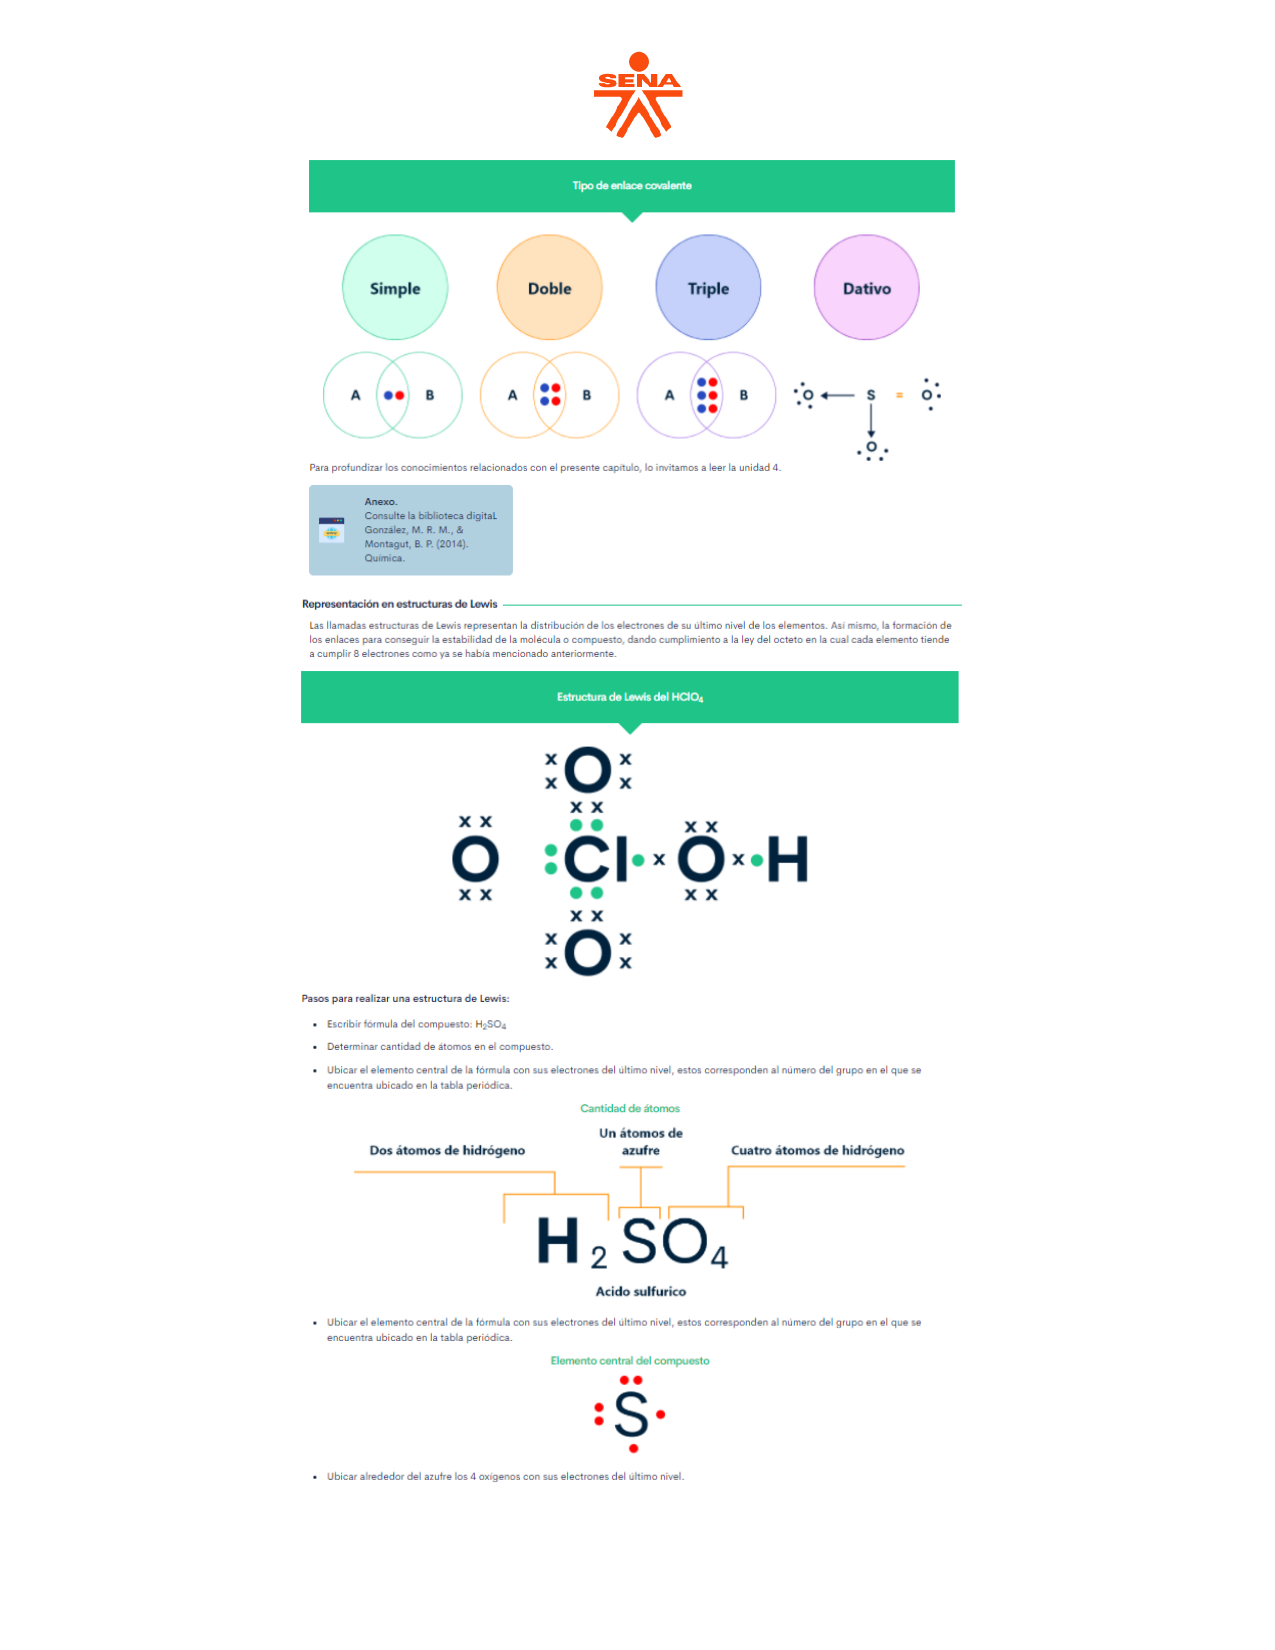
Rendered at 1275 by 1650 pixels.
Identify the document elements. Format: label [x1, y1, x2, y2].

picture [301, 150, 973, 665]
picture [594, 51, 683, 138]
picture [297, 668, 976, 1487]
